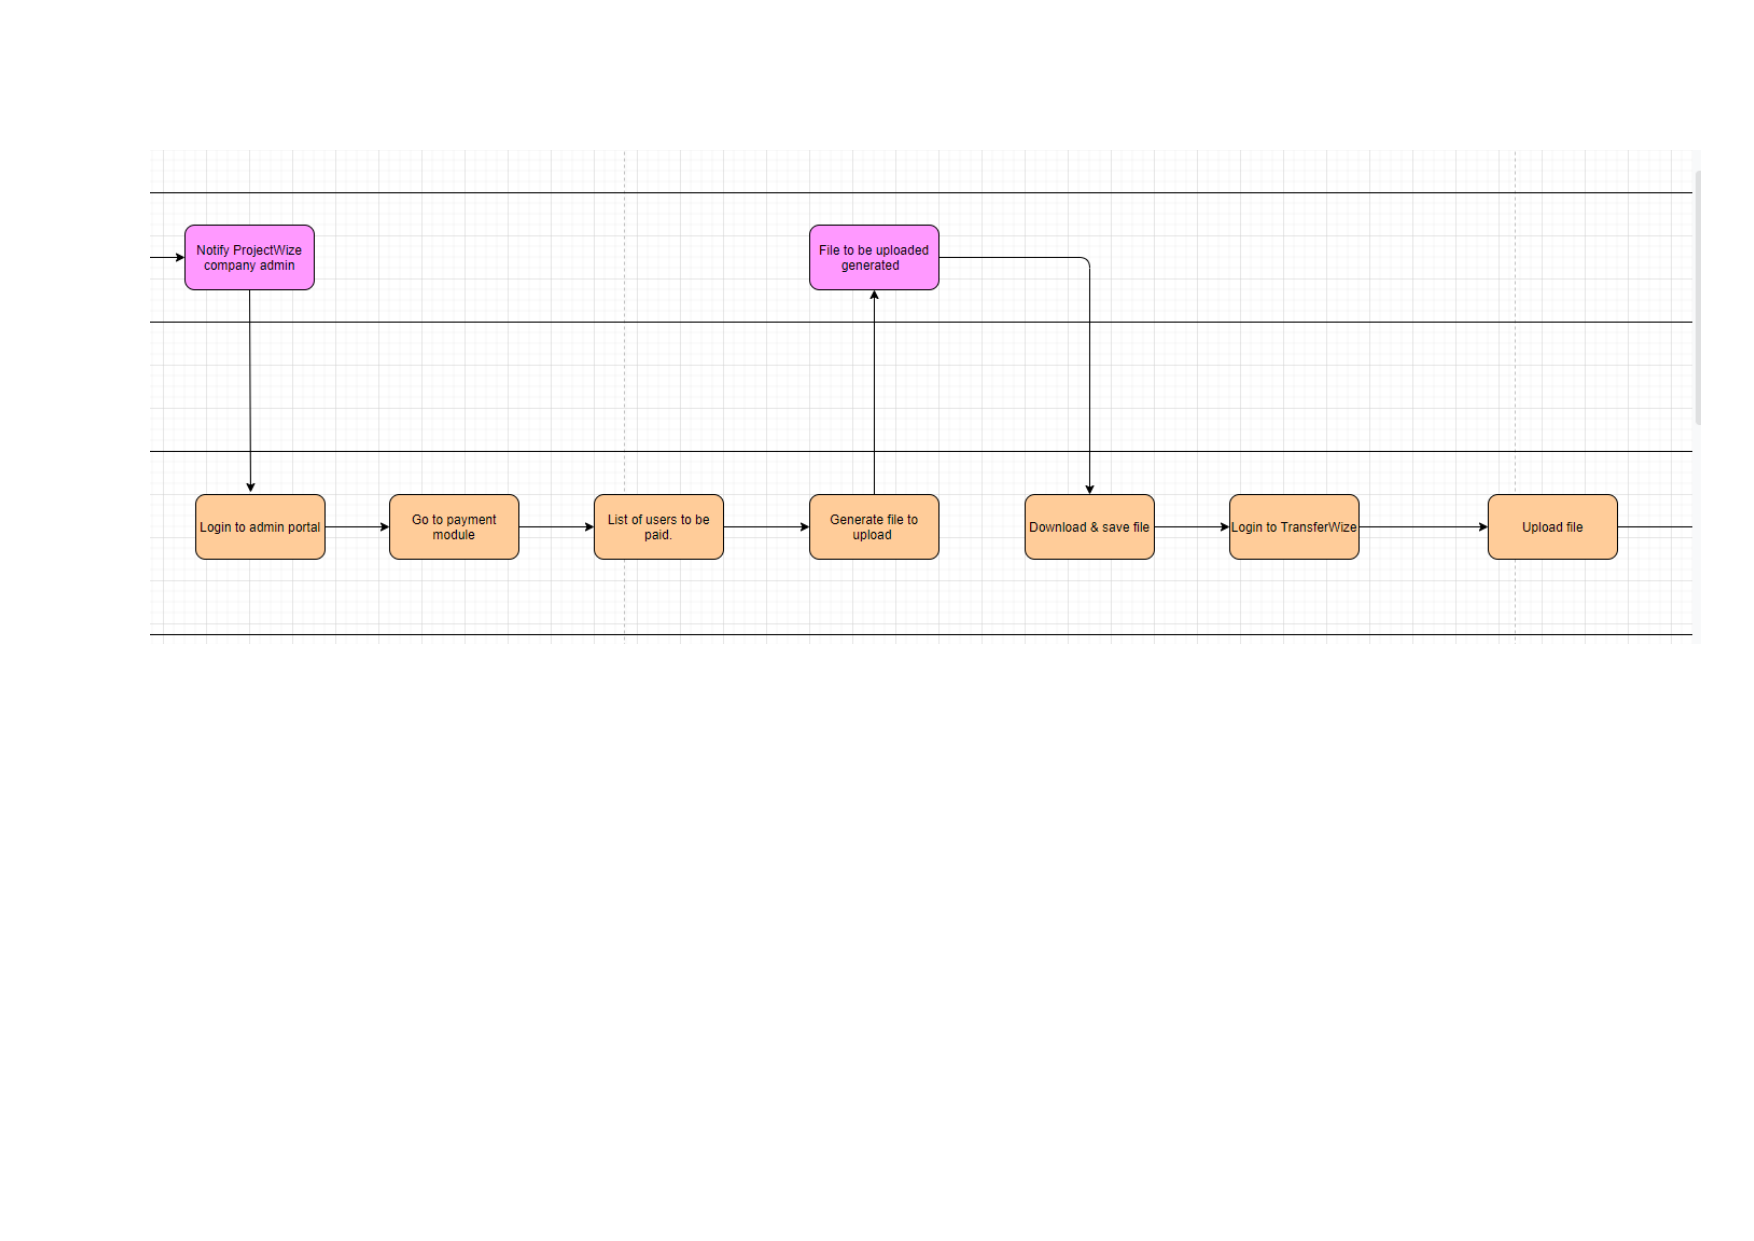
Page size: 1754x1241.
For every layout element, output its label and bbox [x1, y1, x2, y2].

picture [150, 150, 1701, 644]
